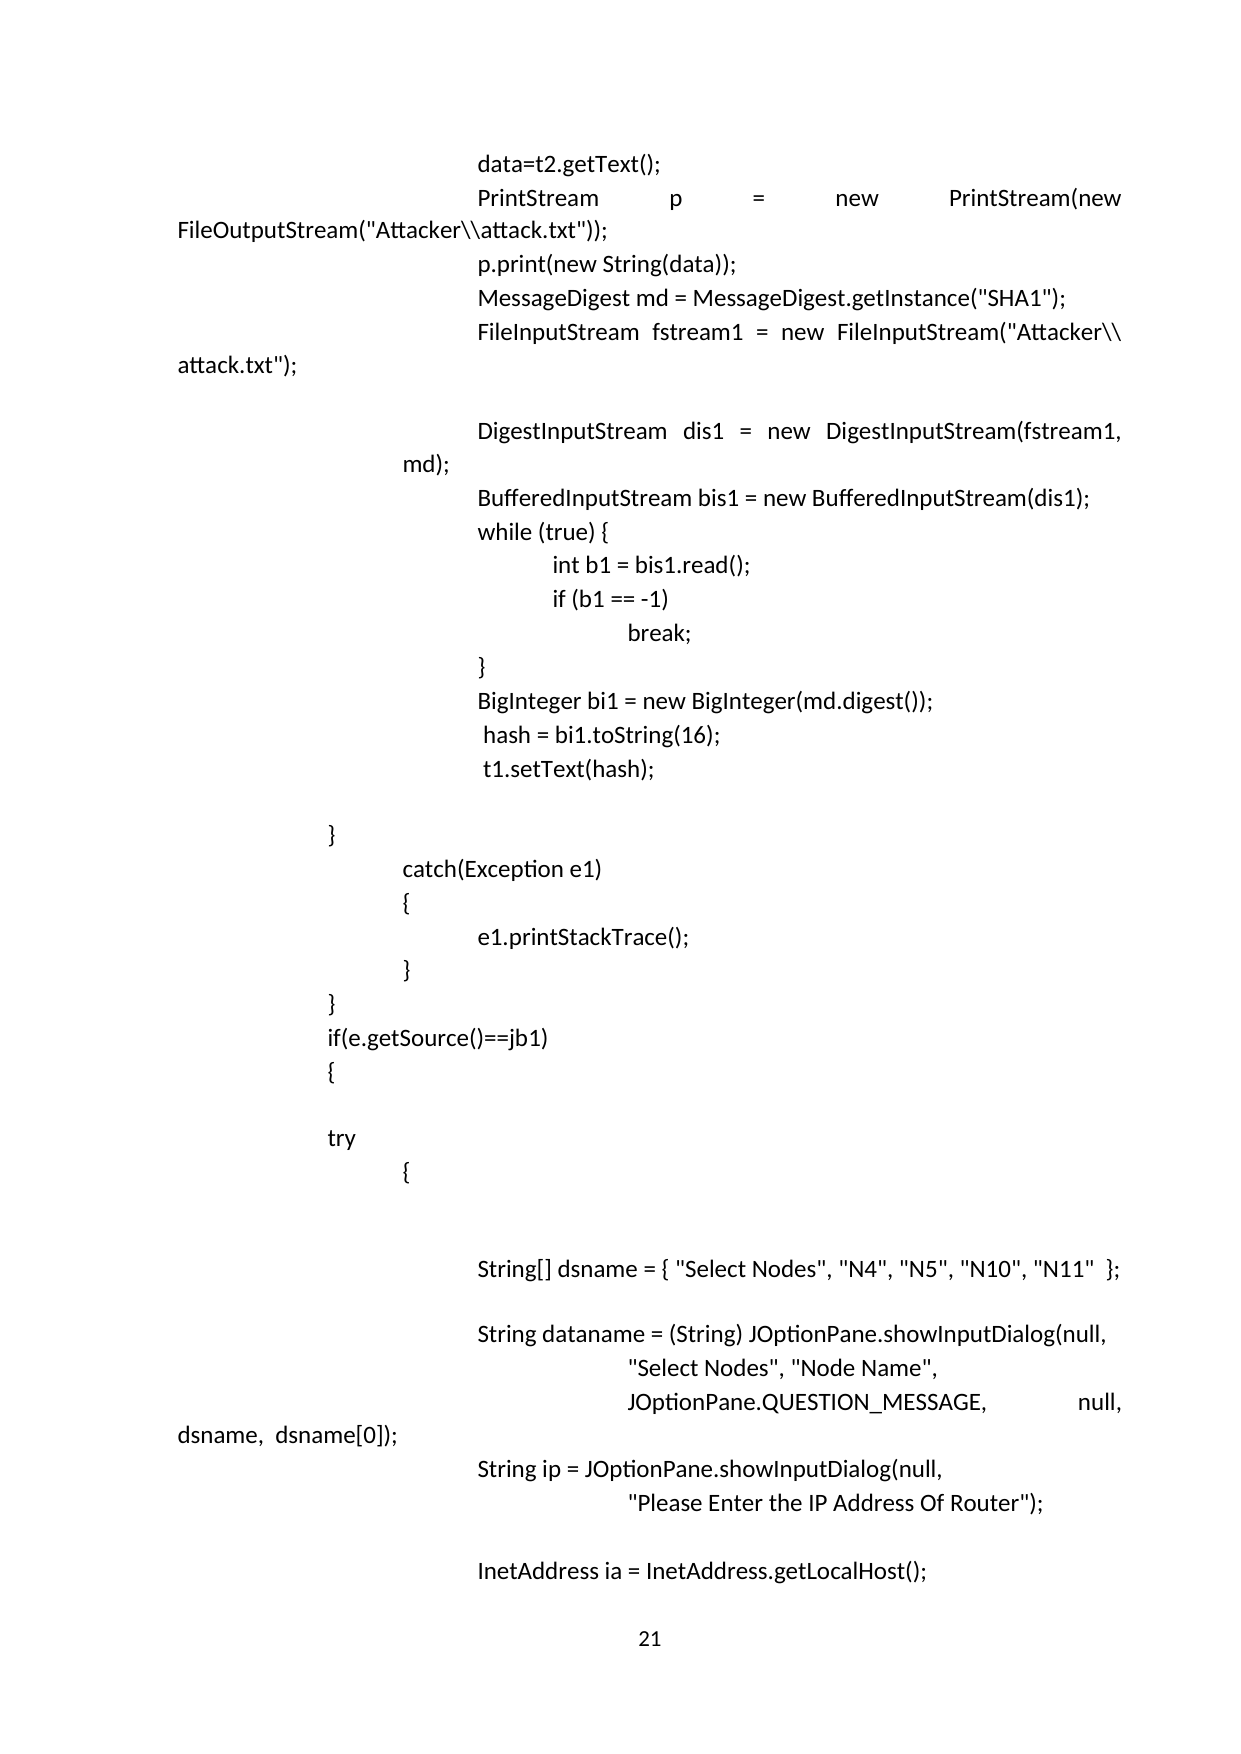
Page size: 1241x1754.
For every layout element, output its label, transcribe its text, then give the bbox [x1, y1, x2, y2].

text e1.printStackTrace(); [177, 921, 1122, 951]
text break; [177, 617, 1122, 648]
text { [177, 887, 1122, 917]
text catch(Exception e1) [177, 853, 1122, 883]
text String[] dsname = { "Select Nodes", "N4", "N5", "N10", "N11" }; [177, 1253, 1122, 1283]
text FileInputStream fstream1 = new FileInputStream("Attacker\\attack.txt"); [177, 316, 1122, 380]
text { [177, 1056, 1122, 1087]
text try [177, 1122, 1122, 1152]
text data=t2.getText(); [177, 148, 1122, 178]
text "Select Nodes", "Node Name", [177, 1352, 1122, 1383]
text BufferedInputStream bis1 = new BufferedInputStream(dis1); [177, 482, 1122, 512]
text p.print(new String(data)); [177, 248, 1122, 279]
text String ip = JOptionPane.showInputDialog(null, [177, 1453, 1122, 1483]
text } [177, 954, 1122, 985]
text } [177, 988, 1122, 1019]
text String dataname = (String) JOptionPane.showInputDialog(null, [177, 1318, 1122, 1349]
text int b1 = bis1.read(); [177, 549, 1122, 580]
text if(e.getSource()==jb1) [177, 1022, 1122, 1053]
text PrintStream p = new PrintStream(new FileOutputStream("Attacker\\attack.txt")); [177, 182, 1122, 245]
text while (true) { [177, 516, 1122, 546]
text InetAddress ia = InetAddress.getLocalHost(); [177, 1555, 1122, 1585]
text MessageDigest md = MessageDigest.getInstance("SHA1"); [177, 282, 1122, 313]
text t1.setText(hash); [177, 753, 1122, 784]
text { [177, 1156, 1122, 1186]
text DigestInputStream dis1 = new DigestInputStream(fstream1, md); [402, 415, 1122, 478]
text } [177, 819, 1122, 849]
text hash = bi1.toString(16); [177, 719, 1122, 750]
text } [177, 651, 1122, 682]
text if (b1 == -1) [177, 583, 1122, 614]
text JOptionPane.QUESTION_MESSAGE, null, dsname, dsname[0]); [177, 1386, 1122, 1449]
text BigInteger bi1 = new BigInteger(md.digest()); [177, 685, 1122, 716]
text "Please Enter the IP Address Of Router"); [177, 1487, 1122, 1517]
